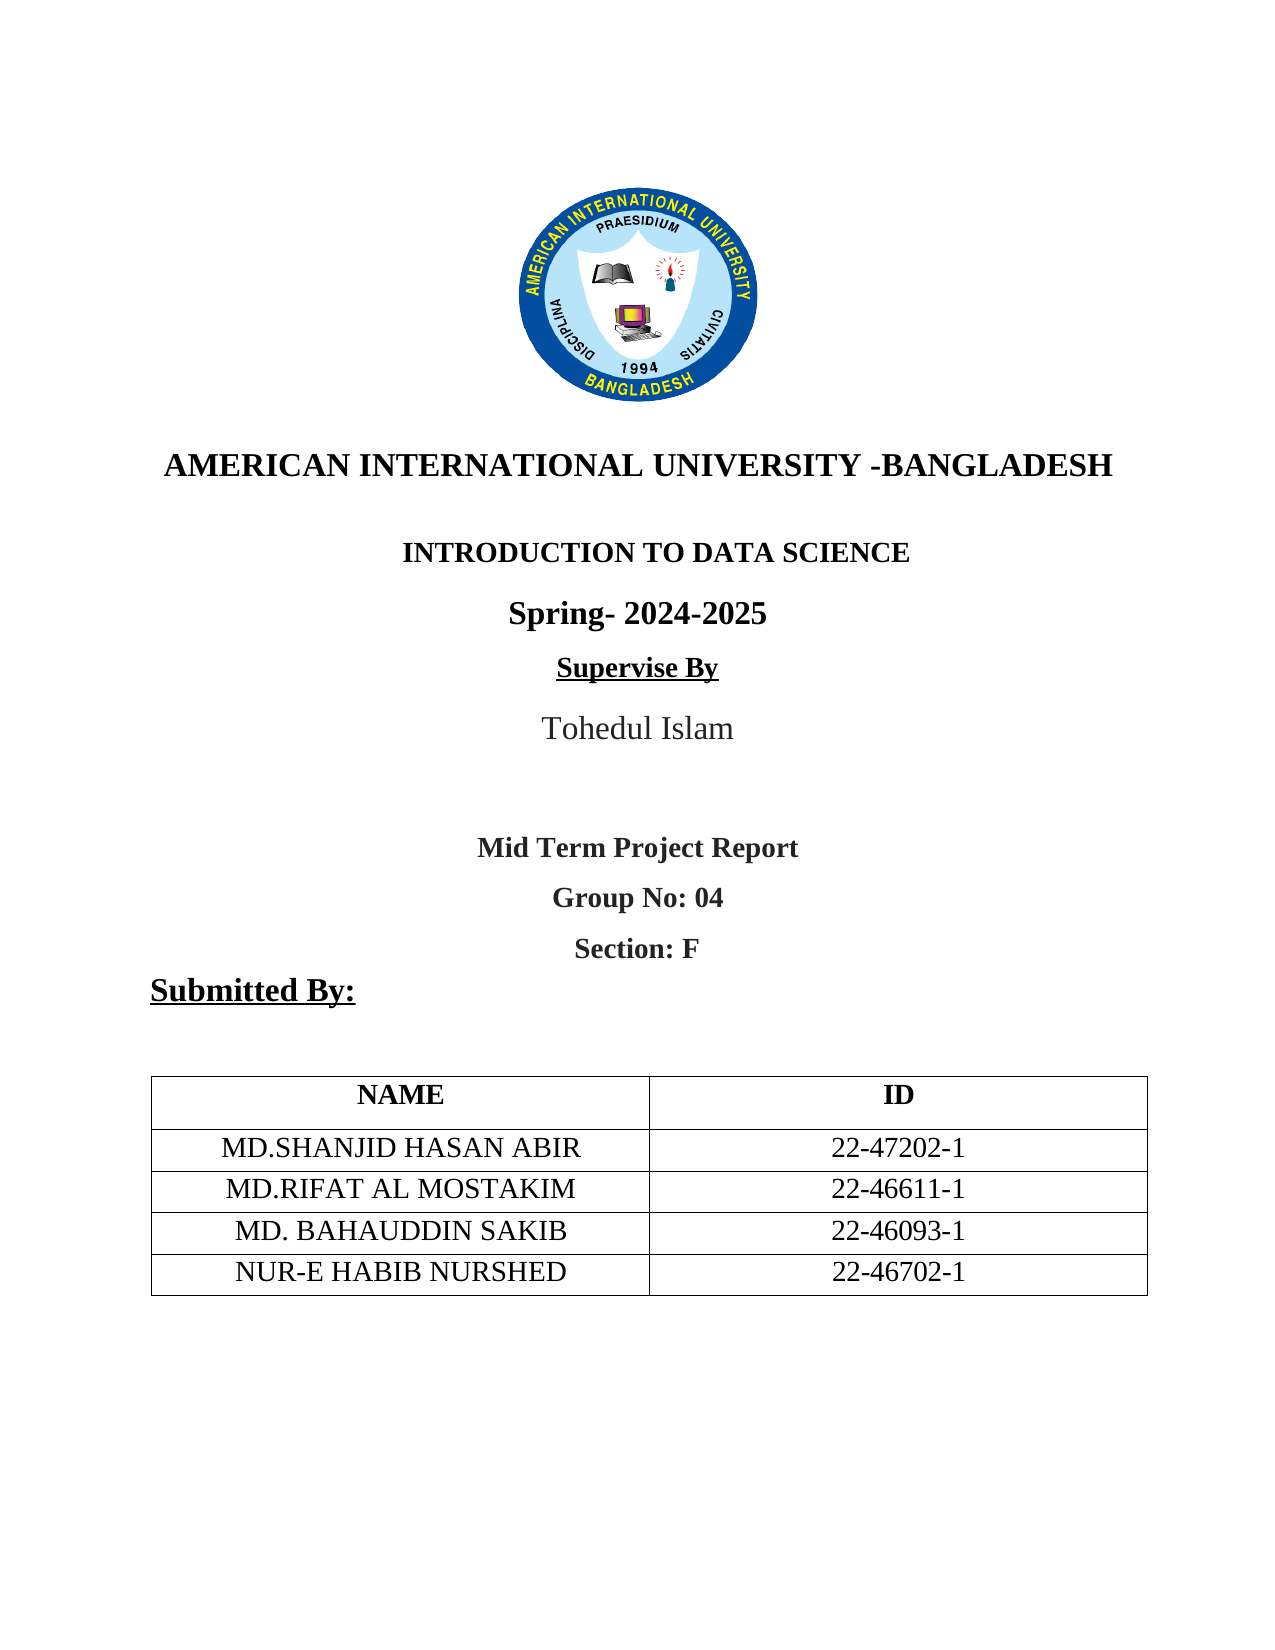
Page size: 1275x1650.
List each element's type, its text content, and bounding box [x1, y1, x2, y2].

table_cell 22-46702-1 [650, 1255, 1147, 1295]
table_header ID [650, 1077, 1147, 1129]
text Mid Term Project Report [318, 830, 958, 863]
table_header NAME [152, 1077, 649, 1129]
table_cell MD.RIFAT AL MOSTAKIM [152, 1172, 649, 1212]
subtitle AMERICAN INTERNATIONAL UNIVERSITY -BANGLADESH [151, 445, 1126, 483]
title INTRODUCTION TO DATA SCIENCE [150, 535, 1162, 568]
table_cell MD.SHANJID HASAN ABIR [152, 1130, 649, 1171]
text Supervise By [150, 650, 1125, 684]
table_cell NUR-E HABIB NURSHED [152, 1255, 649, 1295]
text Group No: 04 [318, 880, 958, 914]
text Submitted By: [150, 970, 1162, 1008]
table_cell 22-47202-1 [650, 1130, 1147, 1171]
text Section: F [150, 931, 1125, 965]
table_cell MD. BAHAUDDIN SAKIB [152, 1213, 649, 1253]
picture [518, 187, 758, 402]
table_cell 22-46611-1 [650, 1172, 1147, 1212]
table_cell 22-46093-1 [650, 1213, 1147, 1253]
text Tohedul Islam [150, 708, 1125, 746]
subtitle Spring- 2024-2025 [151, 594, 1125, 632]
